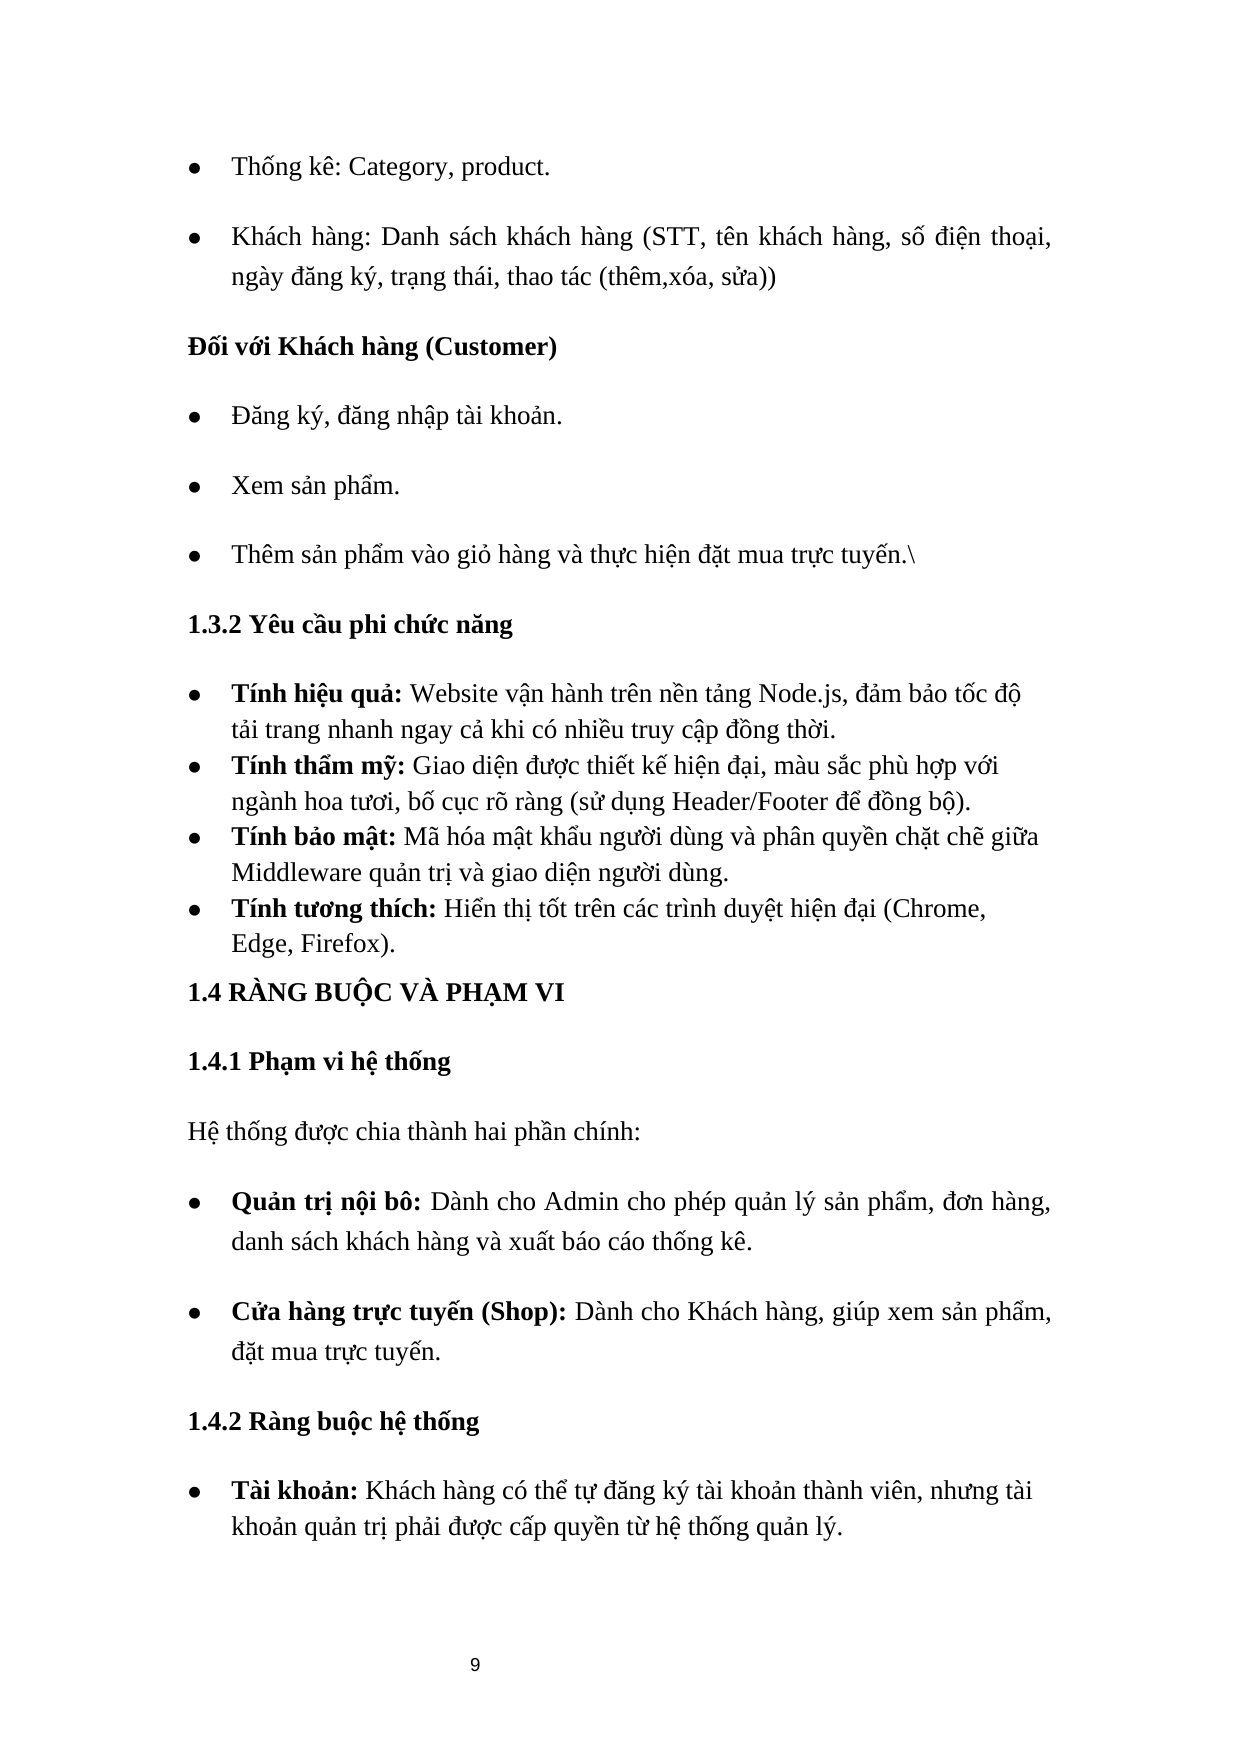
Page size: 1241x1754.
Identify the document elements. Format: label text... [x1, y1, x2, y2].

list Đăng ký, đăng nhập tài khoản. [187, 399, 1053, 430]
list Đối với Khách hàng (Customer) [187, 329, 1053, 361]
list Tính bảo mật: Mã hóa mật khẩu người dùng và phân quyền chặt chẽ giữa Middleware quản trị và giao diện người dùng. [187, 820, 1053, 887]
list Quản trị nội bô: Dành cho Admin cho phép quản lý sản phẩm, đơn hàng, danh sách khách hàng và xuất báo cáo thống kê. [187, 1184, 1053, 1256]
list Thống kê: Category, product. [187, 150, 1053, 181]
text Hệ thống được chia thành hai phần chính: [187, 1115, 1053, 1146]
list Cửa hàng trực tuyến (Shop): Dành cho Khách hàng, giúp xem sản phẩm, đặt mua trực tuyến. [187, 1294, 1053, 1366]
list Khách hàng: Danh sách khách hàng (STT, tên khách hàng, số điện thoại, ngày đăng ký, trạng thái, thao tác (thêm,xóa, sửa)) [187, 219, 1053, 291]
text 1.4 RÀNG BUỘC VÀ PHẠM VI [187, 976, 1053, 1007]
list 1.3.2 Yêu cầu phi chức năng [187, 608, 1053, 639]
text 1.4.1 Phạm vi hệ thống [187, 1045, 1053, 1077]
list 1.4.2 Ràng buộc hệ thống [187, 1404, 1053, 1436]
list Tính tương thích: Hiển thị tốt trên các trình duyệt hiện đại (Chrome, Edge, Firefox). [187, 892, 1053, 959]
list Xem sản phẩm. [187, 469, 1053, 500]
list Tính thẩm mỹ: Giao diện được thiết kế hiện đại, màu sắc phù hợp với ngành hoa tươi, bố cục rõ ràng (sử dụng Header/Footer để đồng bộ). [187, 749, 1053, 816]
list Tính hiệu quả: Website vận hành trên nền tảng Node.js, đảm bảo tốc độ tải trang nhanh ngay cả khi có nhiều truy cập đồng thời. [187, 677, 1053, 744]
list Thêm sản phẩm vào giỏ hàng và thực hiện đặt mua trực tuyến.\ [187, 538, 1053, 569]
list Tài khoản: Khách hàng có thể tự đăng ký tài khoản thành viên, nhưng tài khoản quản trị phải được cấp quyền từ hệ thống quản lý. [187, 1474, 1053, 1541]
